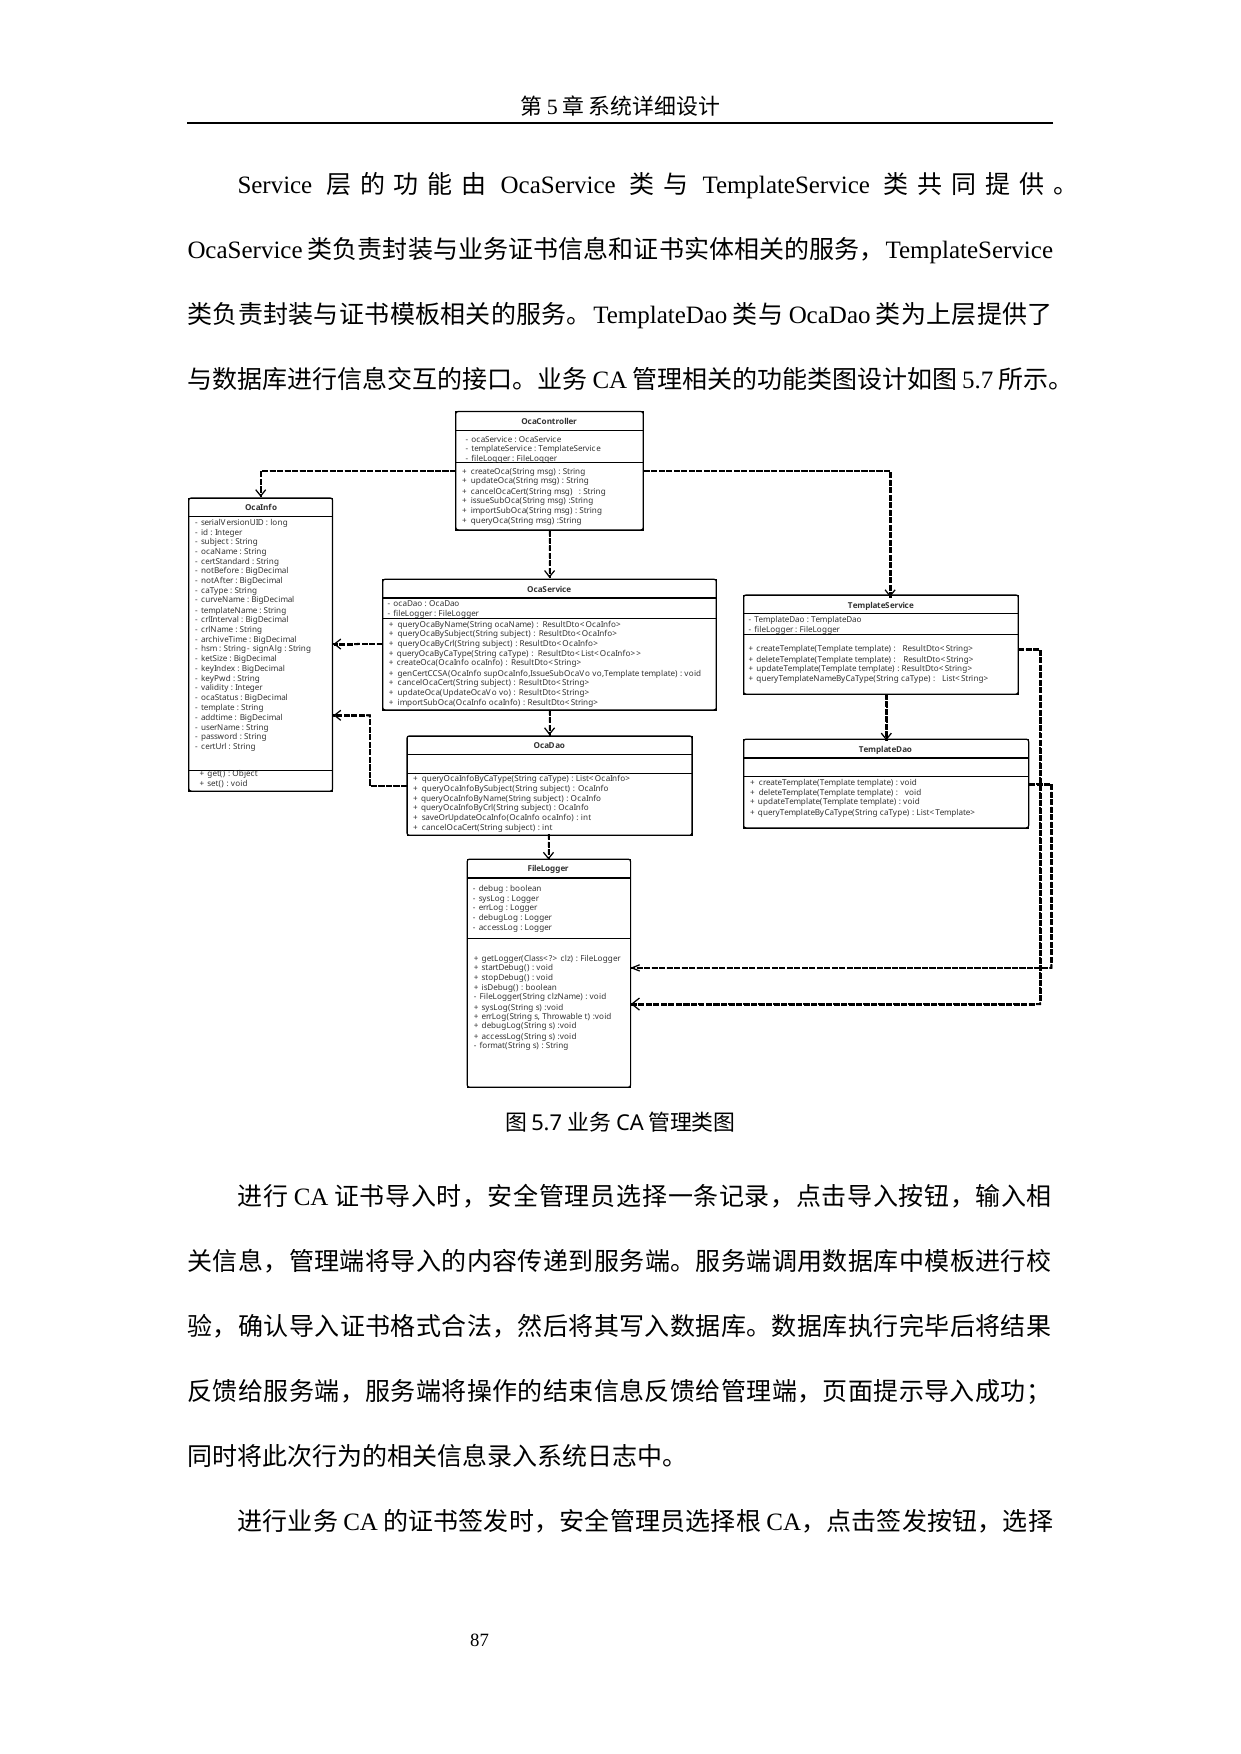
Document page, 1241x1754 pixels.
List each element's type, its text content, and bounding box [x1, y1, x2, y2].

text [187, 1487, 1053, 1552]
text 进行CA证书导入时，安全管理员选择一条记录，点击导入按钮，输入相关信息，管理端将导入的内容传递到服务端。服务端调用数据库中模板进行校验，确认导入证书格式合法，然后将其写入数据库。数据库执行完毕后将结果反馈给服务端，服务端将操作的结束信息反馈给管理端，页面提示导入成功；同时将此次行为的相关信息录入系统日志中。 [187, 1162, 1053, 1487]
text Service层的功能由OcaService类与TemplateService类共同提供。OcaService类负责封装与业务证书信息和证书实体相关的服务，TemplateService类负责封装与证书模板相关的服务。TemplateDao类与OcaDao类为上层提供了与数据库进行信息交互的接口。业务CA管理相关的功能类图设计如图5.7所示。 [187, 150, 1053, 410]
text 图5.7 业务CA管理类图 [187, 1105, 1053, 1137]
